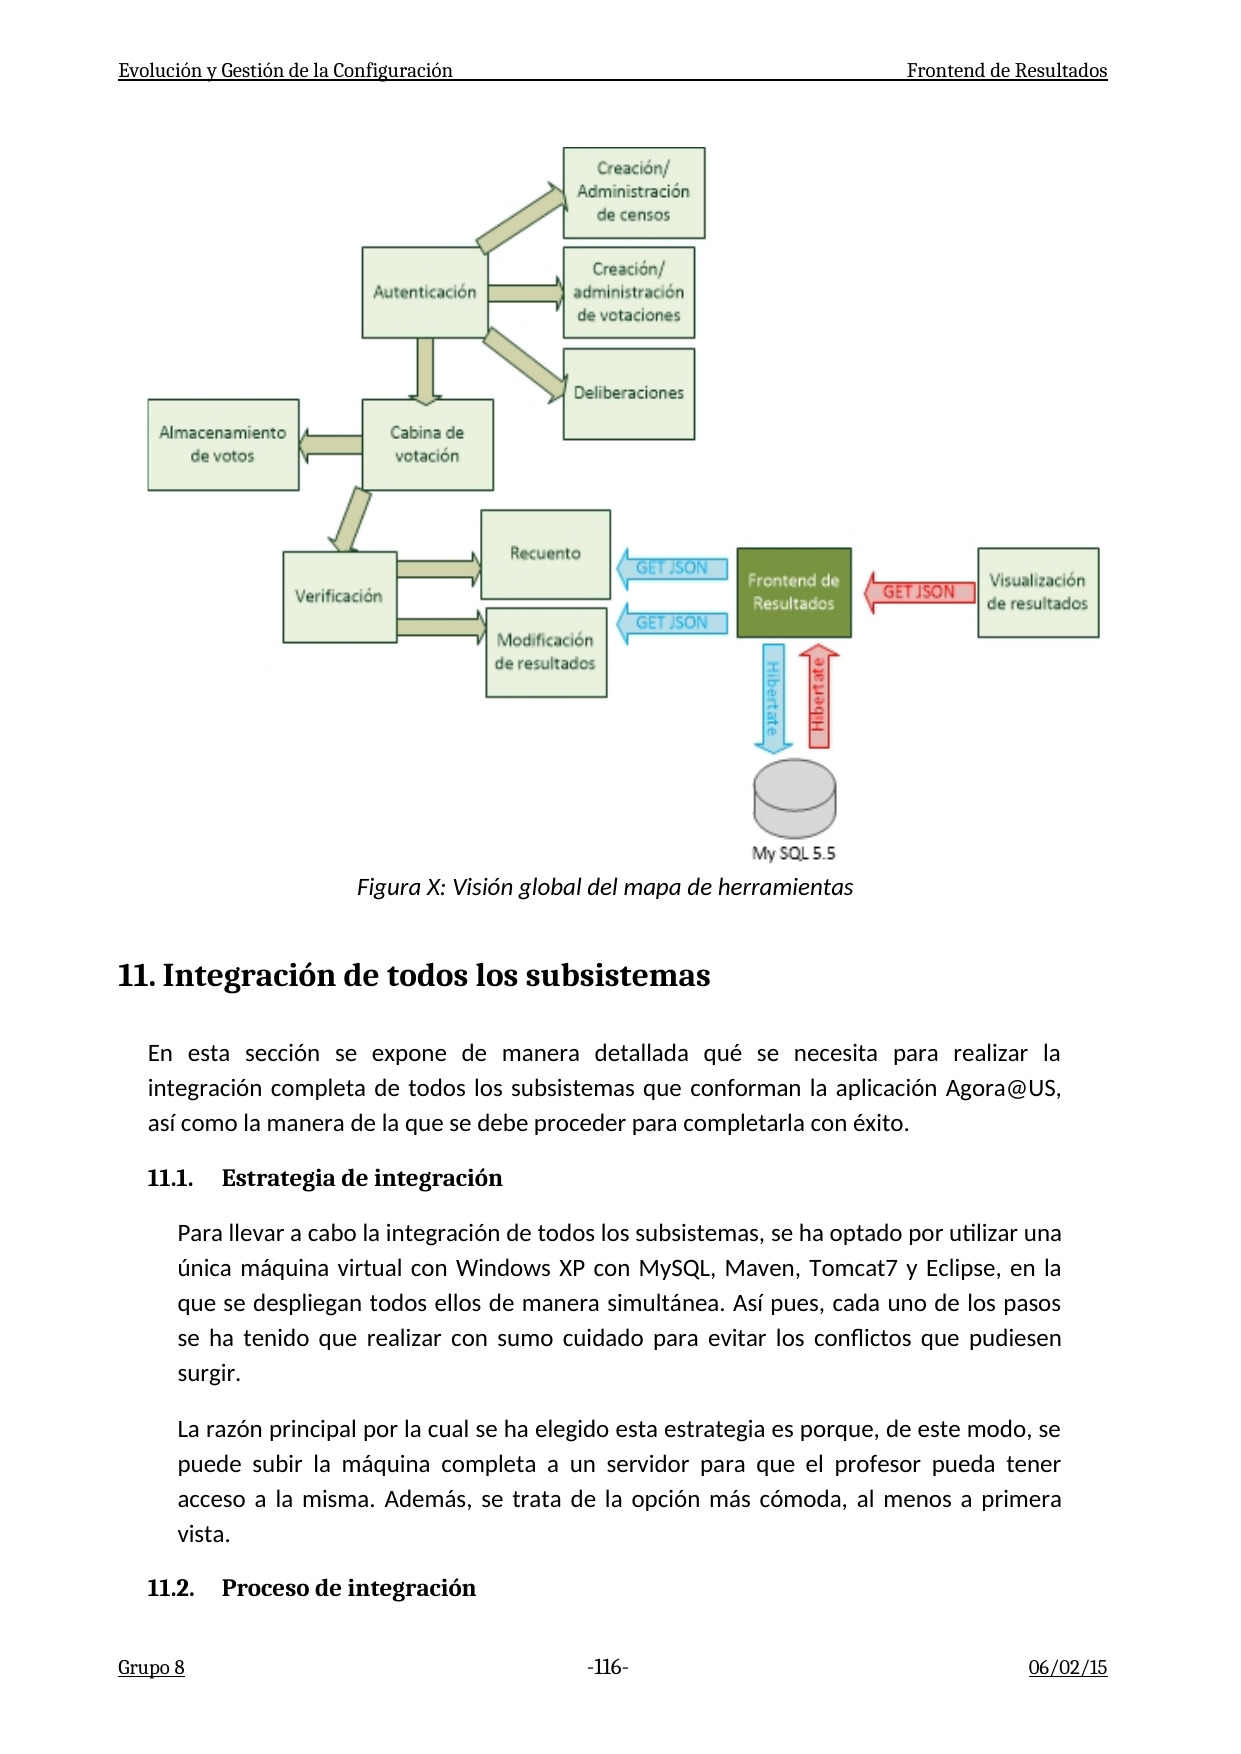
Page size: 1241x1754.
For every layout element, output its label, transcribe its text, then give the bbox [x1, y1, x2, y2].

text La razón principal por la cual se ha elegido esta estrategia es porque, de este modo, se puede subir la máquina completa a un servidor para que el profesor pueda tener acceso a la misma. Además, se trata de la opción más cómoda, al menos a primera vista. [177, 1413, 1063, 1549]
text Para llevar a cabo la integración de todos los subsistemas, se ha optado por utilizar una única máquina virtual con Windows XP con MySQL, Maven, Tomcat7 y Eclipse, en la que se despliegan todos ellos de manera simultánea. Así pues, cada uno de los pasos se ha tenido que realizar con sumo cuidado para evitar los conflictos que pudiesen surgir. [177, 1217, 1063, 1388]
text En esta sección se expone de manera detallada qué se necesita para realizar la integración completa de todos los subsistemas que conforman la aplicación Agora@US, así como la manera de la que se debe proceder para completarla con éxito. [148, 1038, 1063, 1138]
list Proceso de integración [148, 1574, 1063, 1603]
picture [147, 147, 1100, 867]
list Estrategia de integración [148, 1163, 1063, 1192]
text Figura X: Visión global del mapa de herramientas [148, 871, 1063, 902]
subtitle Integración de todos los subsistemas [118, 956, 1063, 994]
